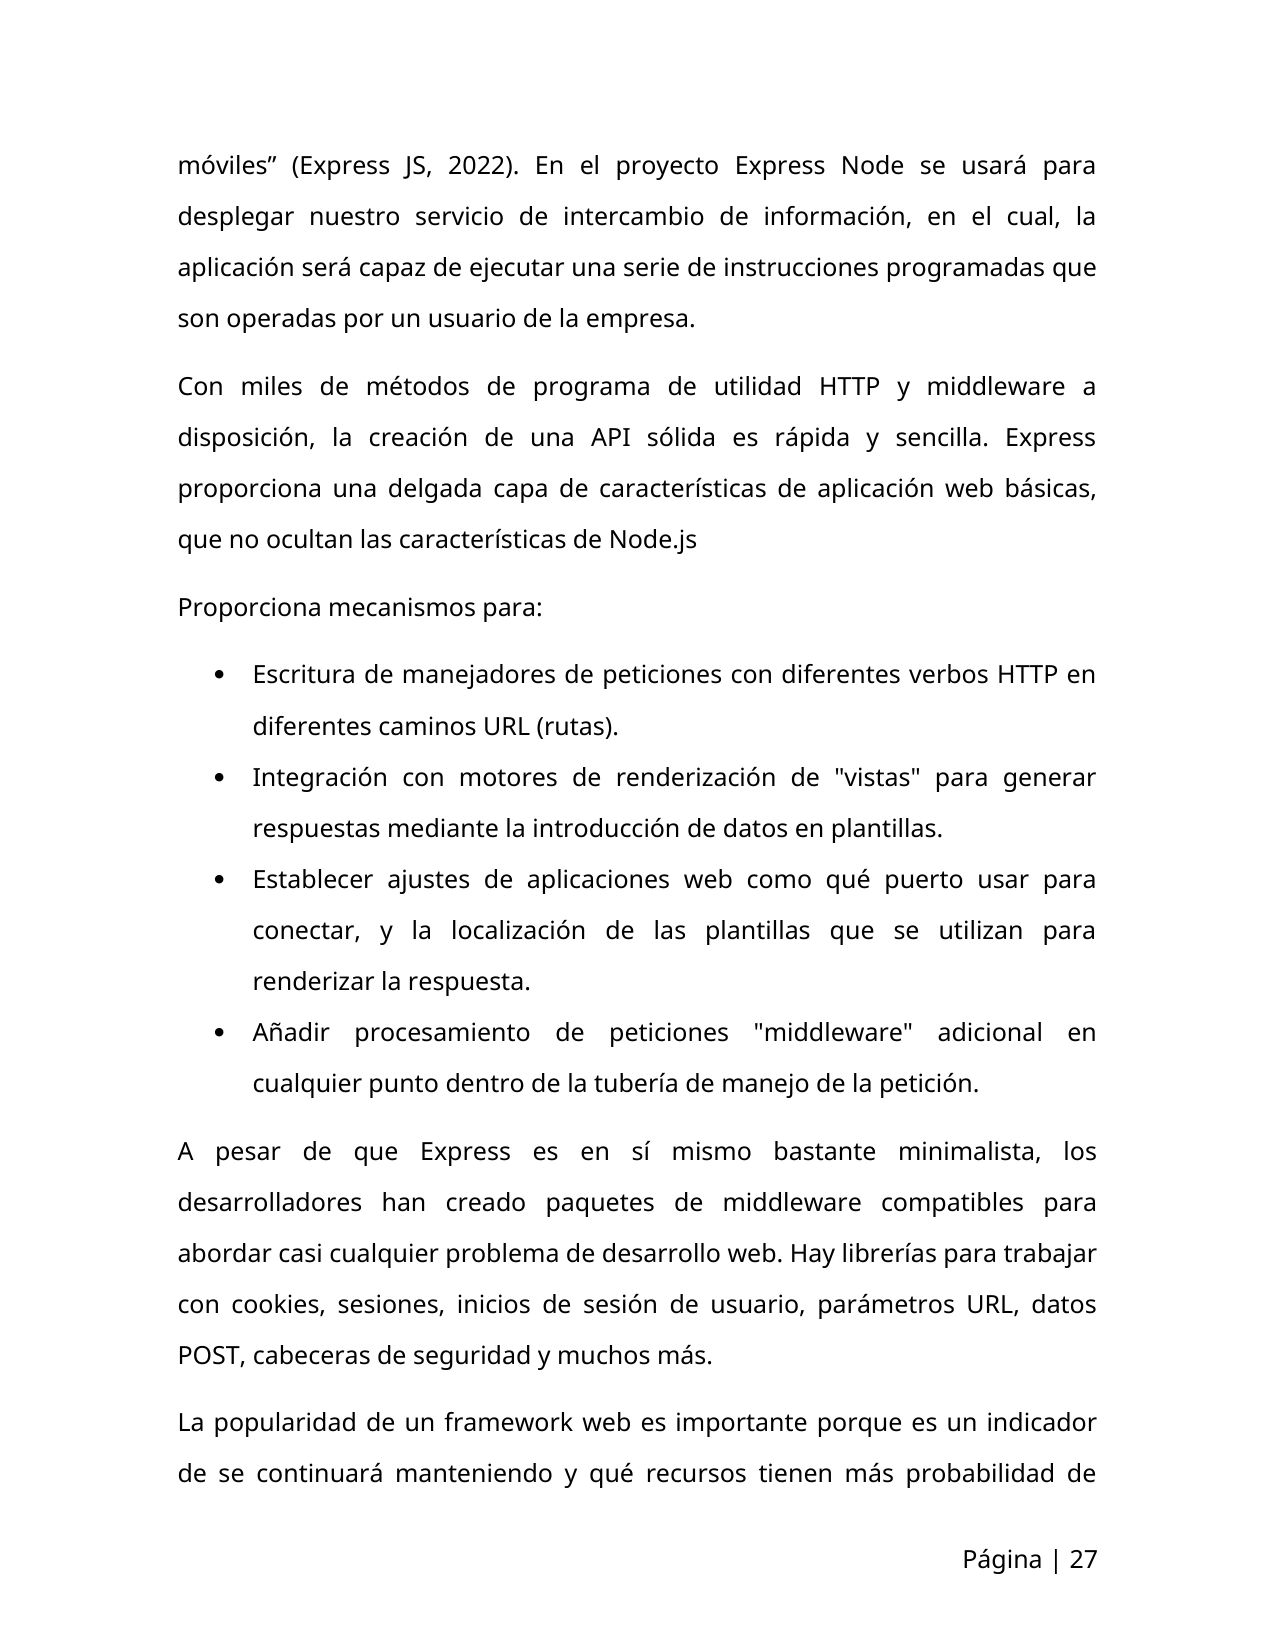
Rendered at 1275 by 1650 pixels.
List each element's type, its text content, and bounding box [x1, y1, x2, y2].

list Integración con motores de renderización de "vistas" para generar respuestas mediante la introducción de datos en plantillas. [215, 759, 1098, 844]
text Proporciona mecanismos para: [177, 589, 1098, 623]
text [177, 1405, 1098, 1490]
list Escritura de manejadores de peticiones con diferentes verbos HTTP en diferentes caminos URL (rutas). [215, 657, 1098, 742]
list Añadir procesamiento de peticiones "middleware" adicional en cualquier punto dentro de la tubería de manejo de la petición. [215, 1014, 1098, 1099]
list Establecer ajustes de aplicaciones web como qué puerto usar para conectar, y la localización de las plantillas que se utilizan para renderizar la respuesta. [215, 861, 1098, 997]
text A pesar de que Express es en sí mismo bastante minimalista, los desarrolladores han creado paquetes de middleware compatibles para abordar casi cualquier problema de desarrollo web. Hay librerías para trabajar con cookies, sesiones, inicios de sesión de usuario, parámetros URL, datos POST, cabeceras de seguridad y muchos más. [177, 1133, 1098, 1371]
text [177, 148, 1098, 335]
text Con miles de métodos de programa de utilidad HTTP y middleware a disposición, la creación de una API sólida es rápida y sencilla. Express proporciona una delgada capa de características de aplicación web básicas, que no ocultan las características de Node.js [177, 368, 1098, 556]
